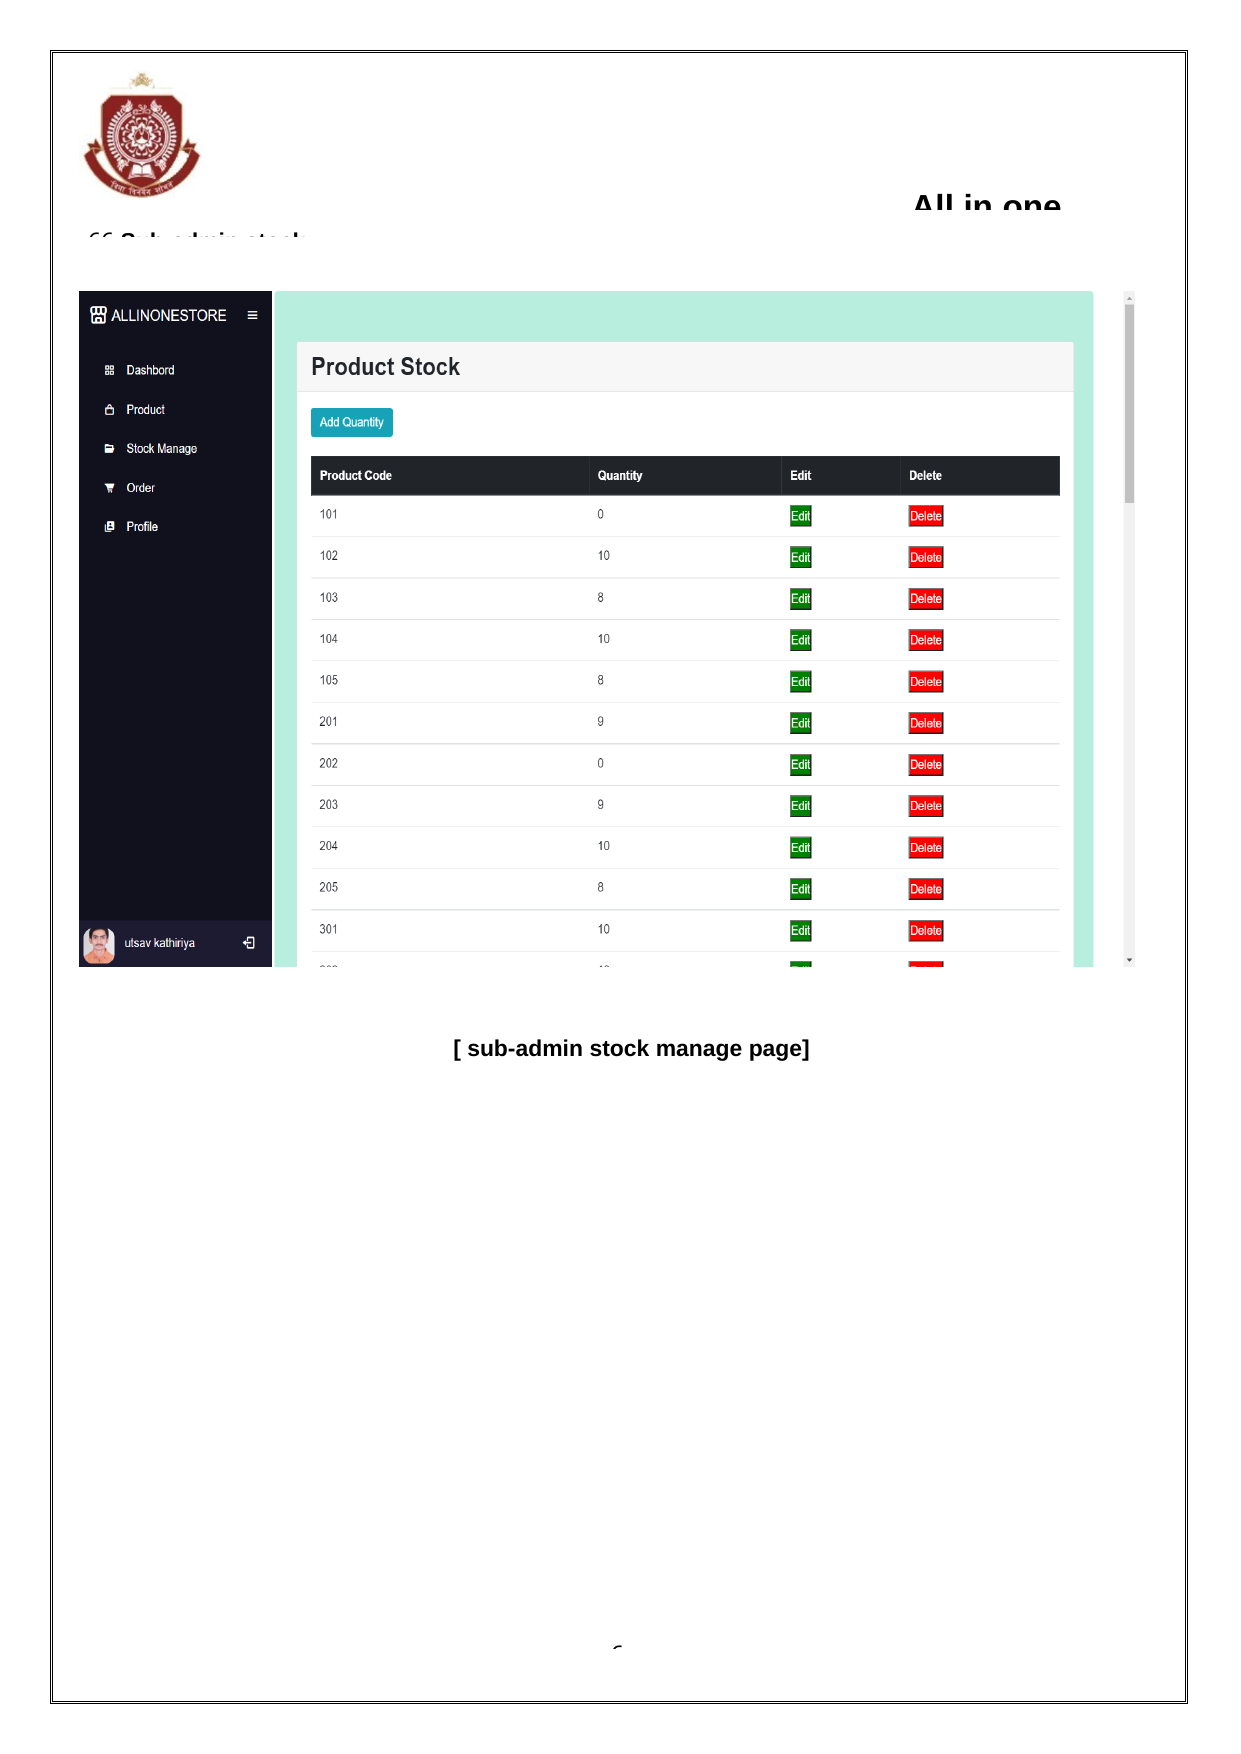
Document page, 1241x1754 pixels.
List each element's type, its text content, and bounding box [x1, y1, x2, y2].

picture [79, 70, 207, 198]
picture [79, 291, 1135, 967]
text [ sub-admin stock manage page] [164, 1035, 1098, 1061]
